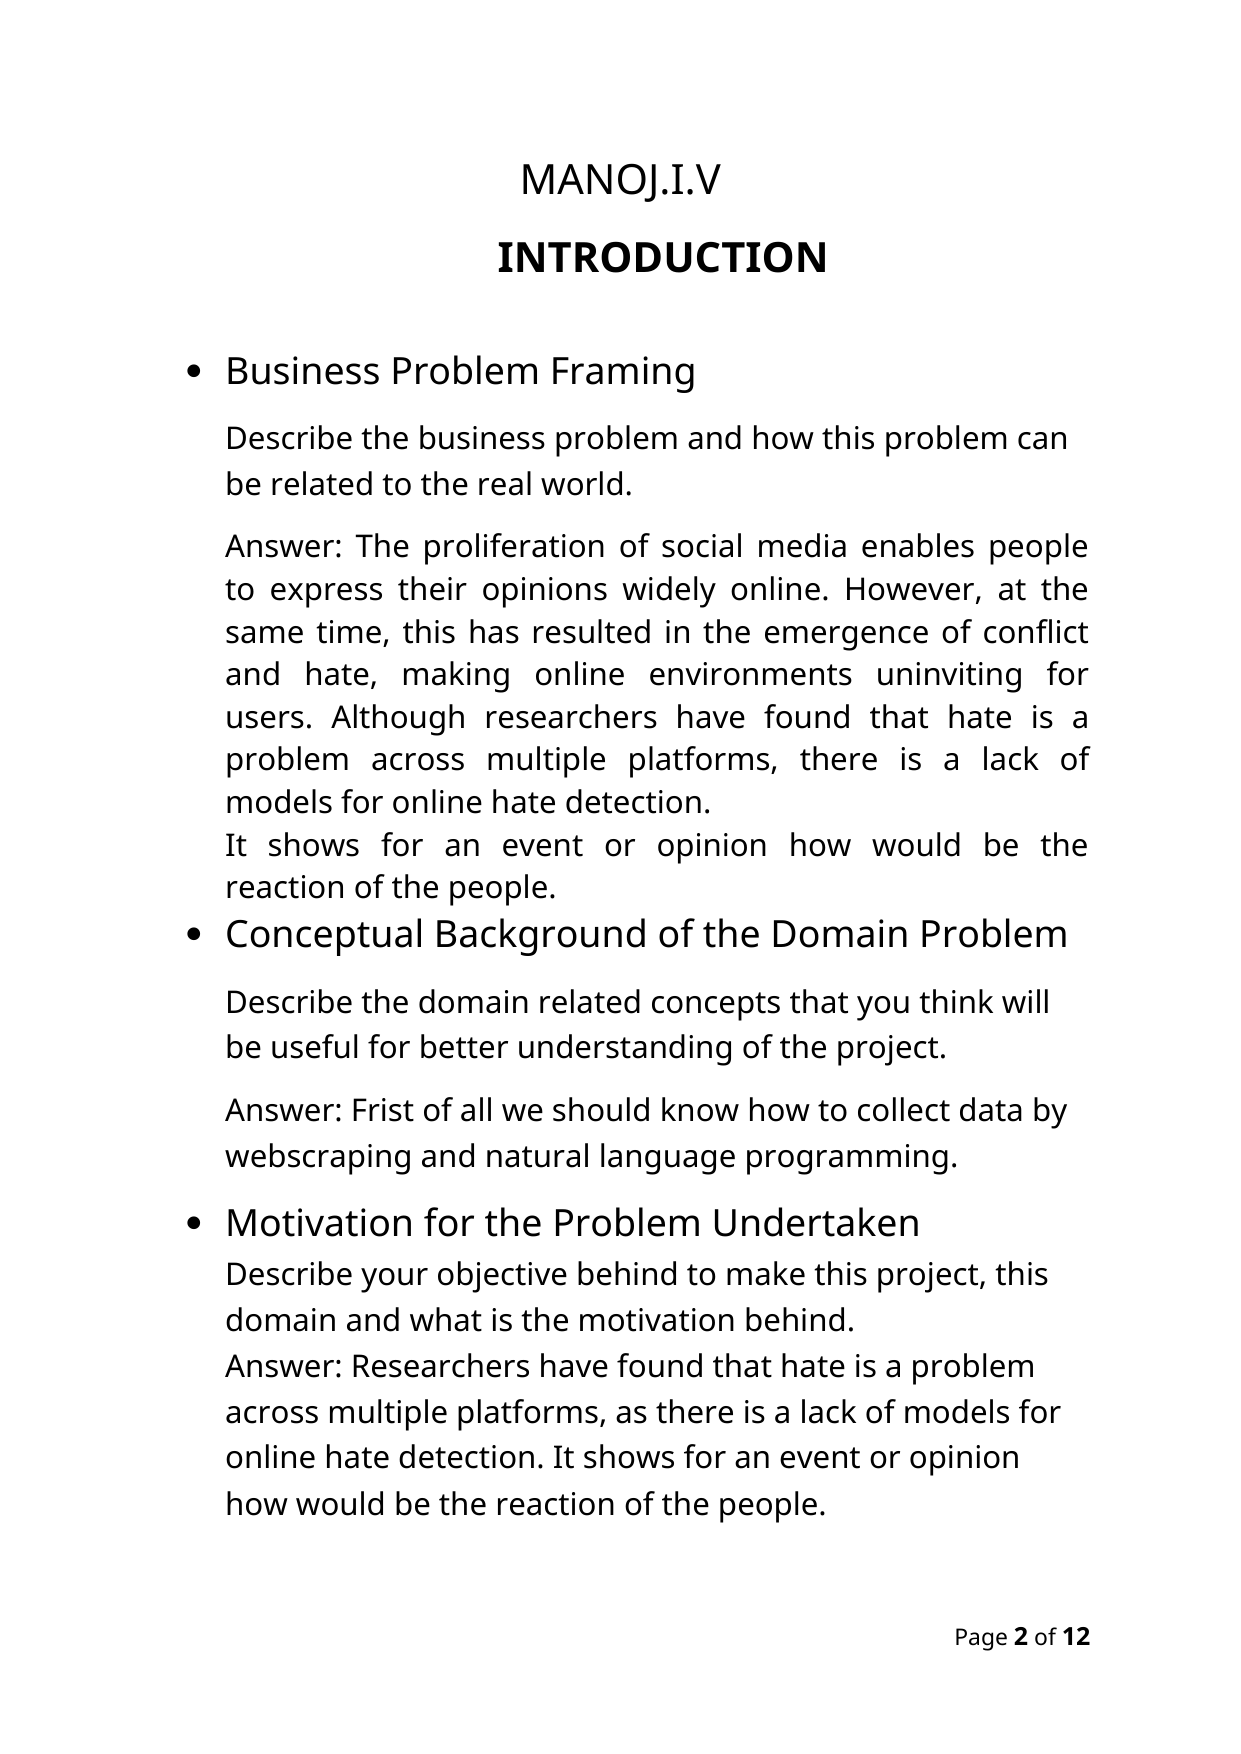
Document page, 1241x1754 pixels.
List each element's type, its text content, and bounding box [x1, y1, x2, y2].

text Answer: Frist of all we should know how to collect data by webscraping and natural language programming. [225, 1088, 1090, 1177]
text Describe the domain related concepts that you think will be useful for better understanding of the project. [225, 979, 1090, 1068]
list Motivation for the Problem Undertaken [187, 1197, 1090, 1248]
list INTRODUCTION [225, 228, 1090, 285]
list Answer: Researchers have found that hate is a problem across multiple platforms, as there is a lack of models for online hate detection. It shows for an event or opinion how would be the reaction of the people. [225, 1344, 1090, 1524]
list Conceptual Background of the Domain Problem [187, 908, 1090, 959]
text MANOJ.I.V [150, 150, 1090, 207]
list Describe your objective behind to make this project, this domain and what is the motivation behind. [225, 1252, 1090, 1340]
text It shows for an event or opinion how would be the reaction of the people. [225, 823, 1090, 908]
list Business Problem Framing [187, 344, 1090, 395]
text Answer: The proliferation of social media enables people to express their opinions widely online. However, at the same time, this has resulted in the emergence of conflict and hate, making online environments uninviting for users. Although researchers have found that hate is a problem across multiple platforms, there is a lack of models for online hate detection. [225, 524, 1090, 823]
text Describe the business problem and how this problem can be related to the real world. [225, 416, 1090, 504]
